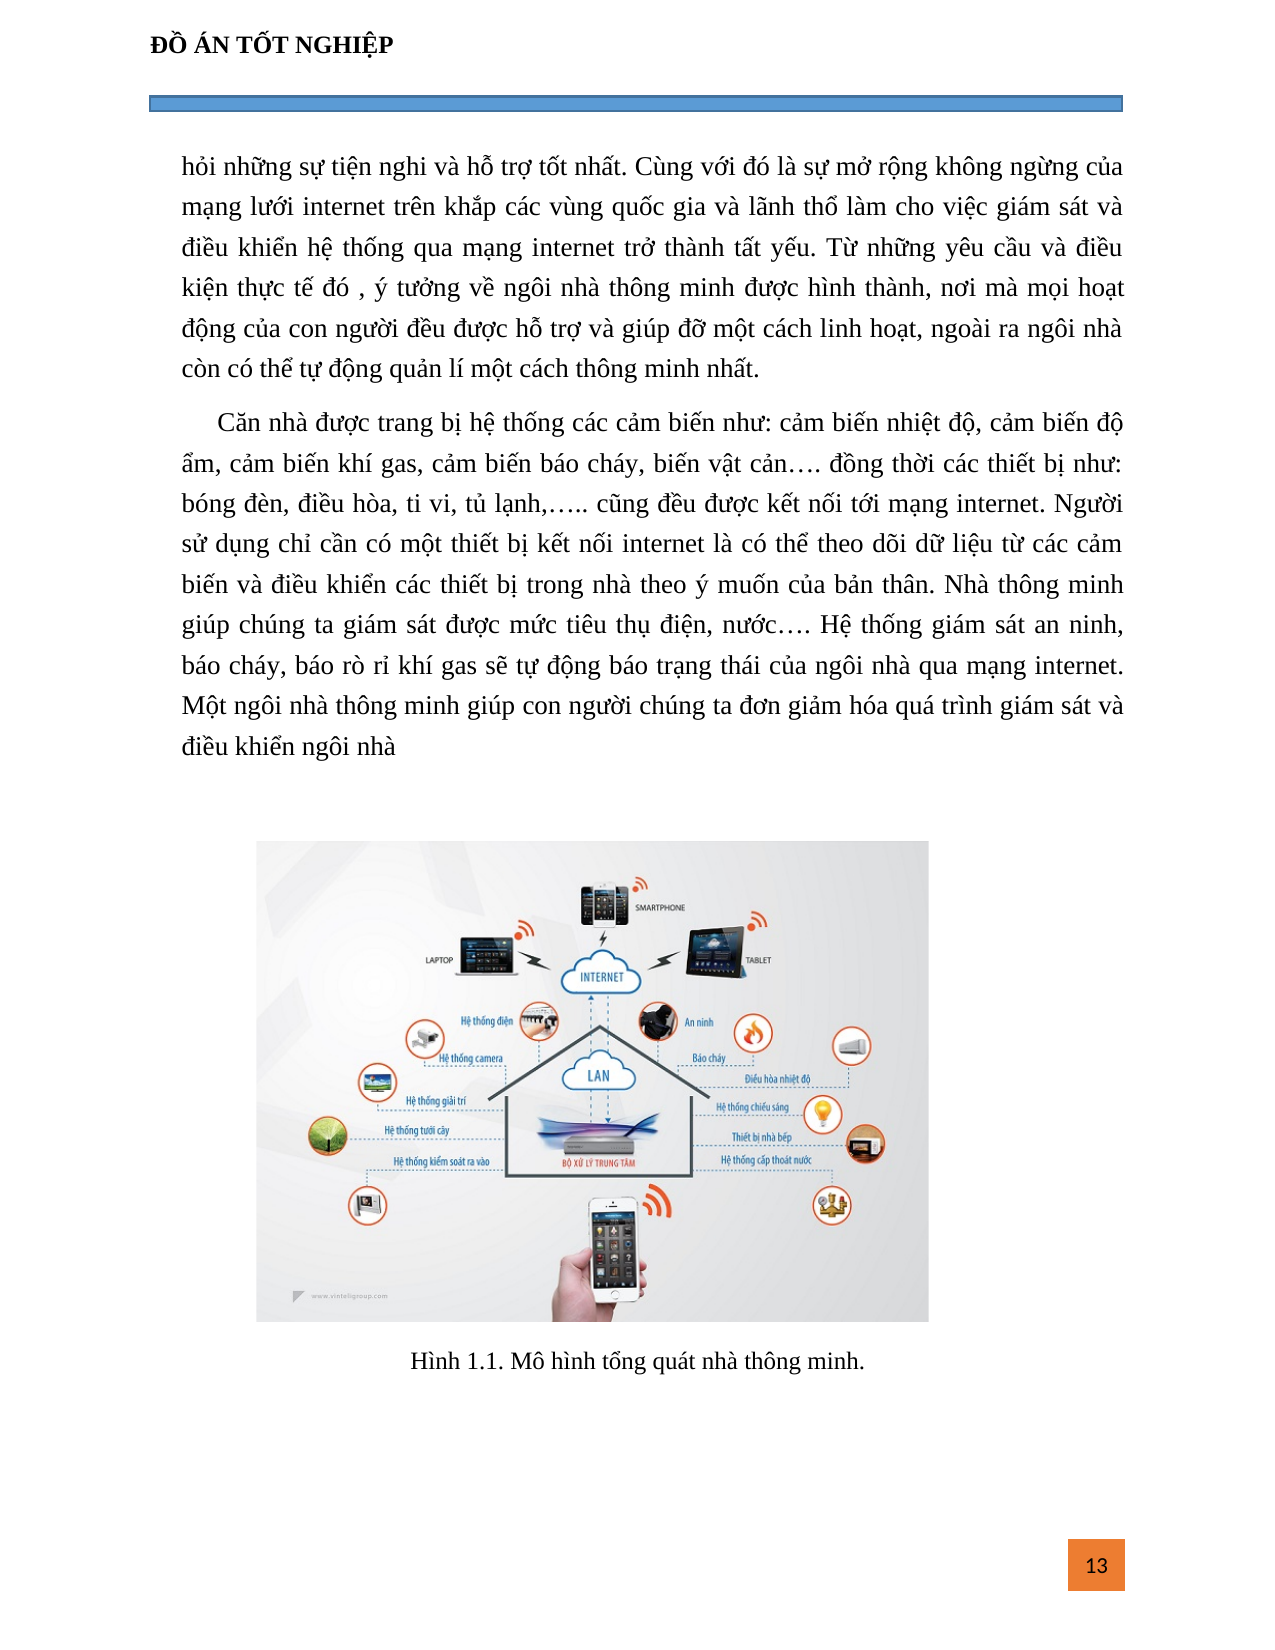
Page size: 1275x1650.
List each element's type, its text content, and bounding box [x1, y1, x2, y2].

text Căn nhà được trang bị hệ thống các cảm biến như: cảm biến nhiệt độ, cảm biến độ ẩm, cảm biến khí gas, cảm biến báo cháy, biến vật cản…. đồng thời các thiết bị như: bóng đèn, điều hòa, ti vi, tủ lạnh,….. cũng đều được kết nối tới mạng internet. Người sử dụng chỉ cần có một thiết bị kết nối internet là có thể theo dõi dữ liệu từ các cảm biến và điều khiển các thiết bị trong nhà theo ý muốn của bản thân. Nhà thông minh giúp chúng ta giám sát được mức tiêu thụ điện, nước…. Hệ thống giám sát an ninh, báo cháy, báo rò rỉ khí gas sẽ tự động báo trạng thái của ngôi nhà qua mạng internet. Một ngôi nhà thông minh giúp con người chúng ta đơn giảm hóa quá trình giám sát và điều khiển ngôi nhà [181, 406, 1125, 761]
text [181, 150, 1125, 383]
picture [256, 841, 929, 1322]
text Hình 1.1. Mô hình tổng quát nhà thông minh. [150, 1346, 1125, 1375]
